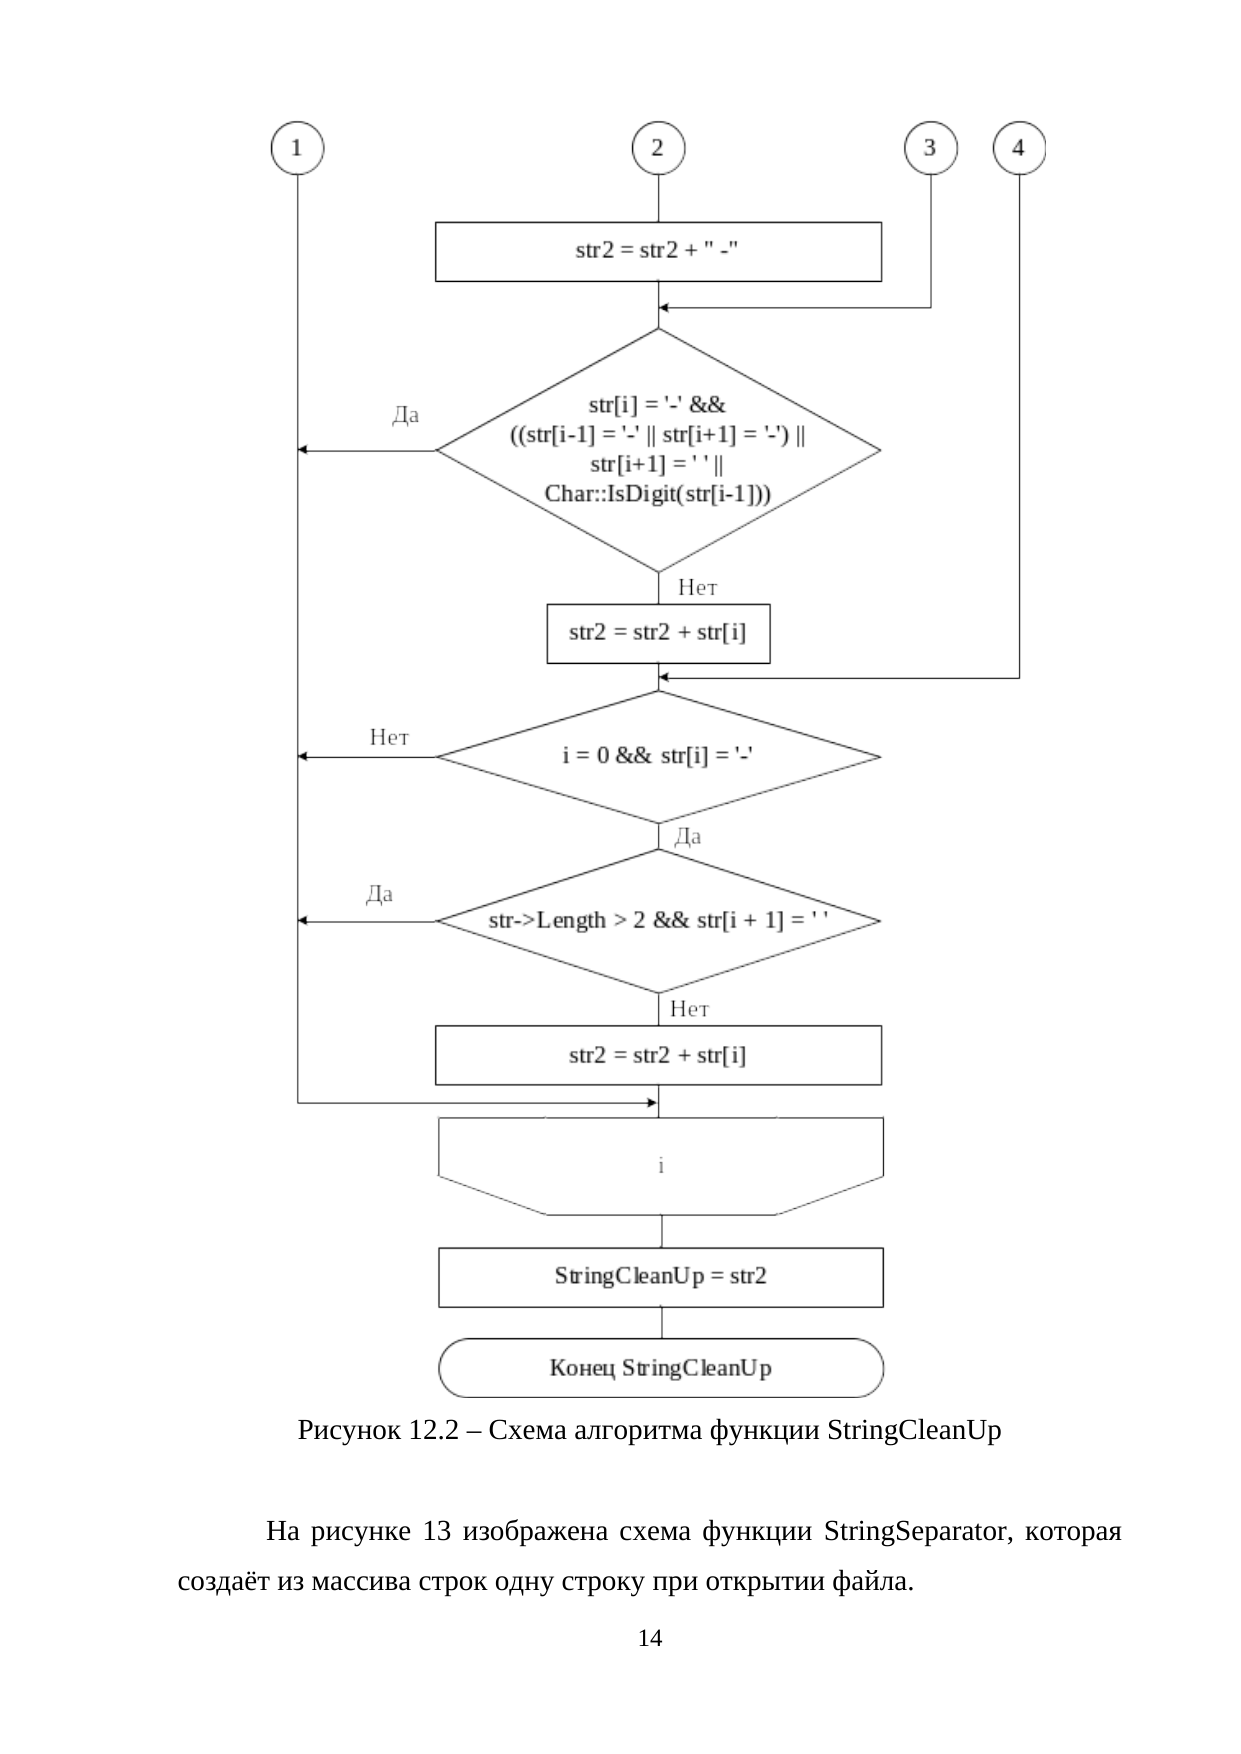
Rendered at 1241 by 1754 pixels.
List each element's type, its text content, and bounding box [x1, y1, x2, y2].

text Рисунок 12.2 – Схема алгоритма функции StringCleanUp [177, 1412, 1122, 1446]
text На рисунке 13 изображена схема функции StringSeparator, которая создаёт из массива строк одну строку при открытии файла. [177, 1513, 1122, 1596]
